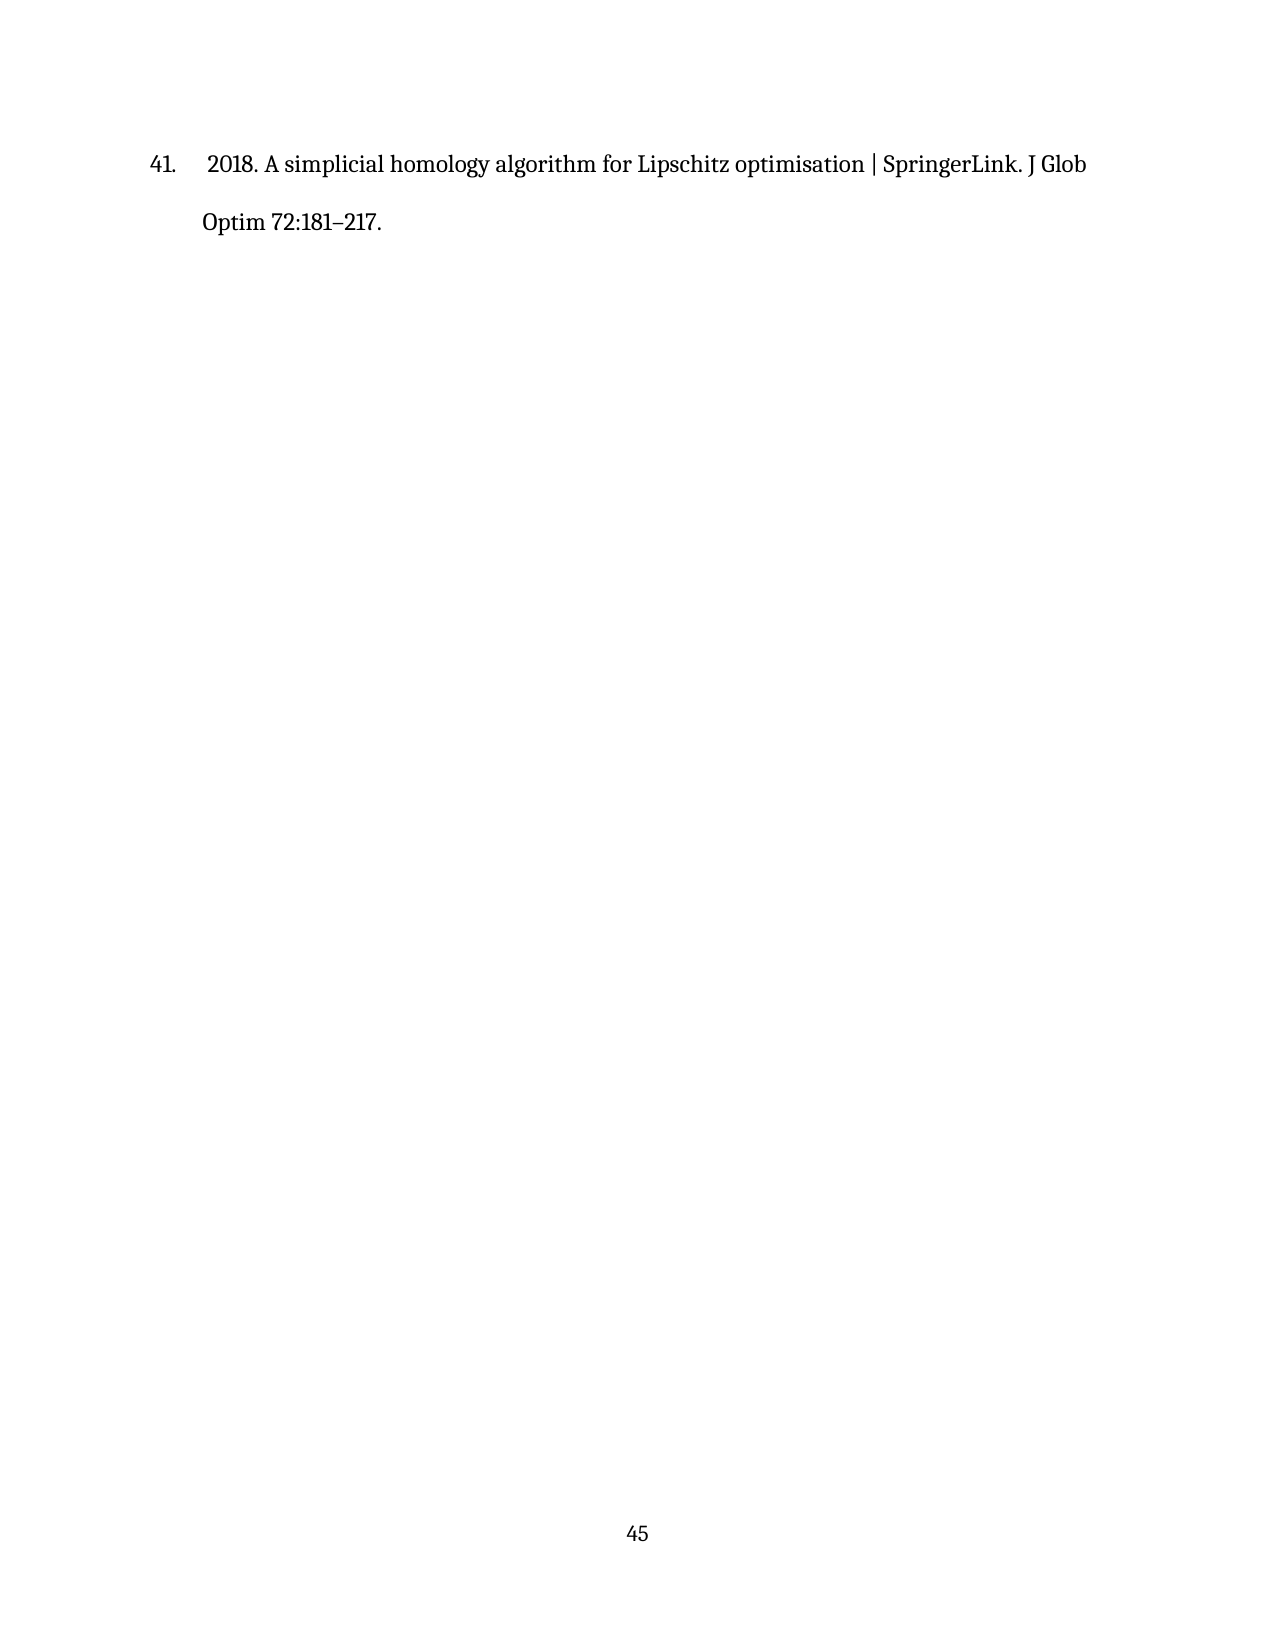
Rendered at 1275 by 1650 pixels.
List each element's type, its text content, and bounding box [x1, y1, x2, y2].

text 41. 2018. A simplicial homology algorithm for Lipschitz optimisation | SpringerLink. J Glob Optim 72:181–217. [150, 150, 1125, 236]
